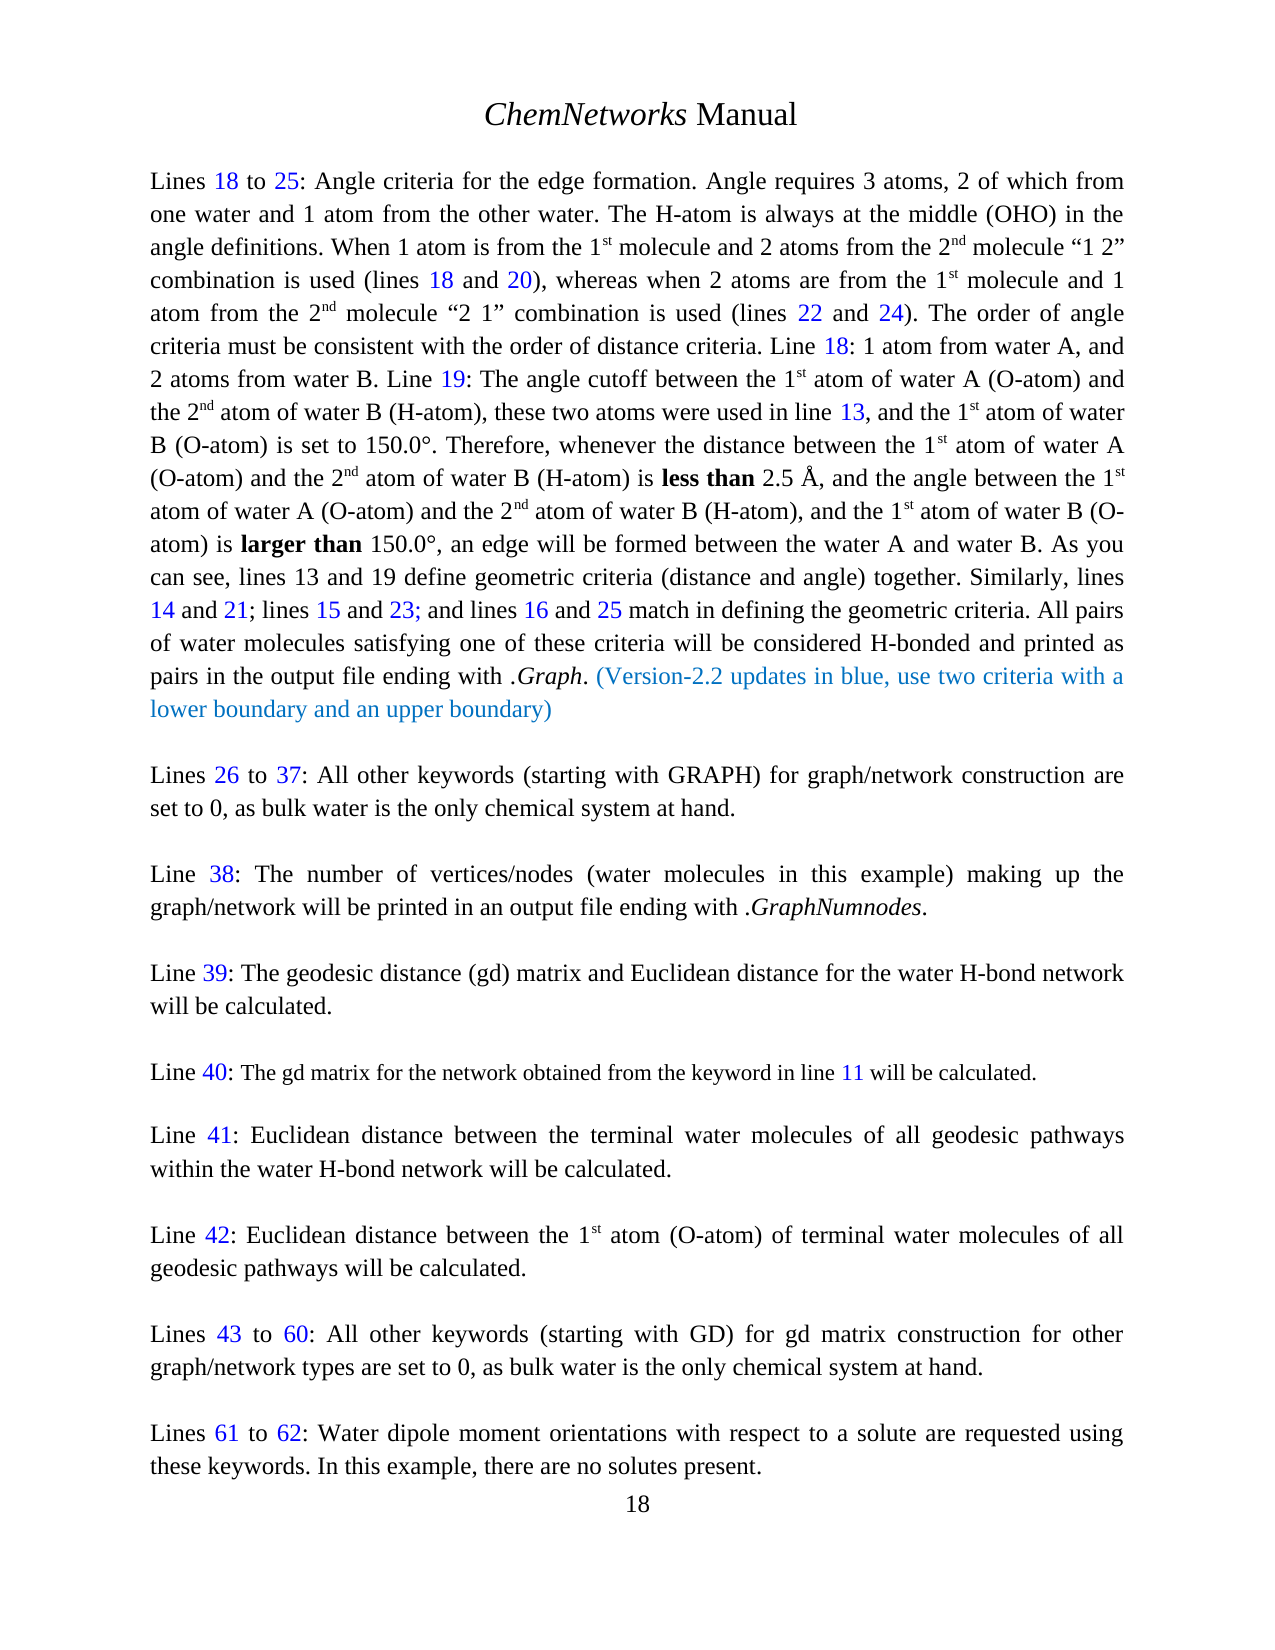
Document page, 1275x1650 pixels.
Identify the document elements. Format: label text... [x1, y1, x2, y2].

text Lines 61 to 62: Water dipole moment orientations with respect to a solute are requested using these keywords. In this example, there are no solutes present. [150, 1418, 1125, 1479]
text Line 38: The number of vertices/nodes (water molecules in this example) making up the graph/network will be printed in an output file ending with .GraphNumnodes. [150, 859, 1125, 921]
text Lines 43 to 60: All other keywords (starting with GD) for gd matrix construction for other graph/network types are set to 0, as bulk water is the only chemical system at hand. [150, 1319, 1125, 1381]
text Line 40: The gd matrix for the network obtained from the keyword in line 11 will be calculated. [150, 1057, 1125, 1086]
text Lines 18 to 25: Angle criteria for the edge formation. Angle requires 3 atoms, 2 of which from one water and 1 atom from the other water. The H-atom is always at the middle (OHO) in the angle definitions. When 1 atom is from the 1st molecule and 2 atoms from the 2nd molecule “1 2” combination is used (lines 18 and 20), whereas when 2 atoms are from the 1st molecule and 1 atom from the 2nd molecule “2 1” combination is used (lines 22 and 24). The order of angle criteria must be consistent with the order of distance criteria. Line 18: 1 atom from water A, and 2 atoms from water B. Line 19: The angle cutoff between the 1st atom of water A (O-atom) and the 2nd atom of water B (H-atom), these two atoms were used in line 13, and the 1st atom of water B (O-atom) is set to 150.0°. Therefore, whenever the distance between the 1st atom of water A (O-atom) and the 2nd atom of water B (H-atom) is less than 2.5 Å, and the angle between the 1st atom of water A (O-atom) and the 2nd atom of water B (H-atom), and the 1st atom of water B (O-atom) is larger than 150.0°, an edge will be formed between the water A and water B. As you can see, lines 13 and 19 define geometric criteria (distance and angle) together. Similarly, lines 14 and 21; lines 15 and 23; and lines 16 and 25 match in defining the geometric criteria. All pairs of water molecules satisfying one of these criteria will be considered H-bonded and printed as pairs in the output file ending with .Graph. (Version-2.2 updates in blue, use two criteria with a lower boundary and an upper boundary) [150, 166, 1125, 723]
text ChemNetworks Manual [150, 94, 1125, 133]
text Line 39: The geodesic distance (gd) matrix and Euclidean distance for the water H-bond network will be calculated. [150, 958, 1125, 1020]
text Lines 26 to 37: All other keywords (starting with GRAPH) for graph/network construction are set to 0, as bulk water is the only chemical system at hand. [150, 760, 1125, 822]
text Line 42: Euclidean distance between the 1st atom (O-atom) of terminal water molecules of all geodesic pathways will be calculated. [150, 1220, 1125, 1281]
text Line 41: Euclidean distance between the terminal water molecules of all geodesic pathways within the water H-bond network will be calculated. [150, 1121, 1125, 1182]
